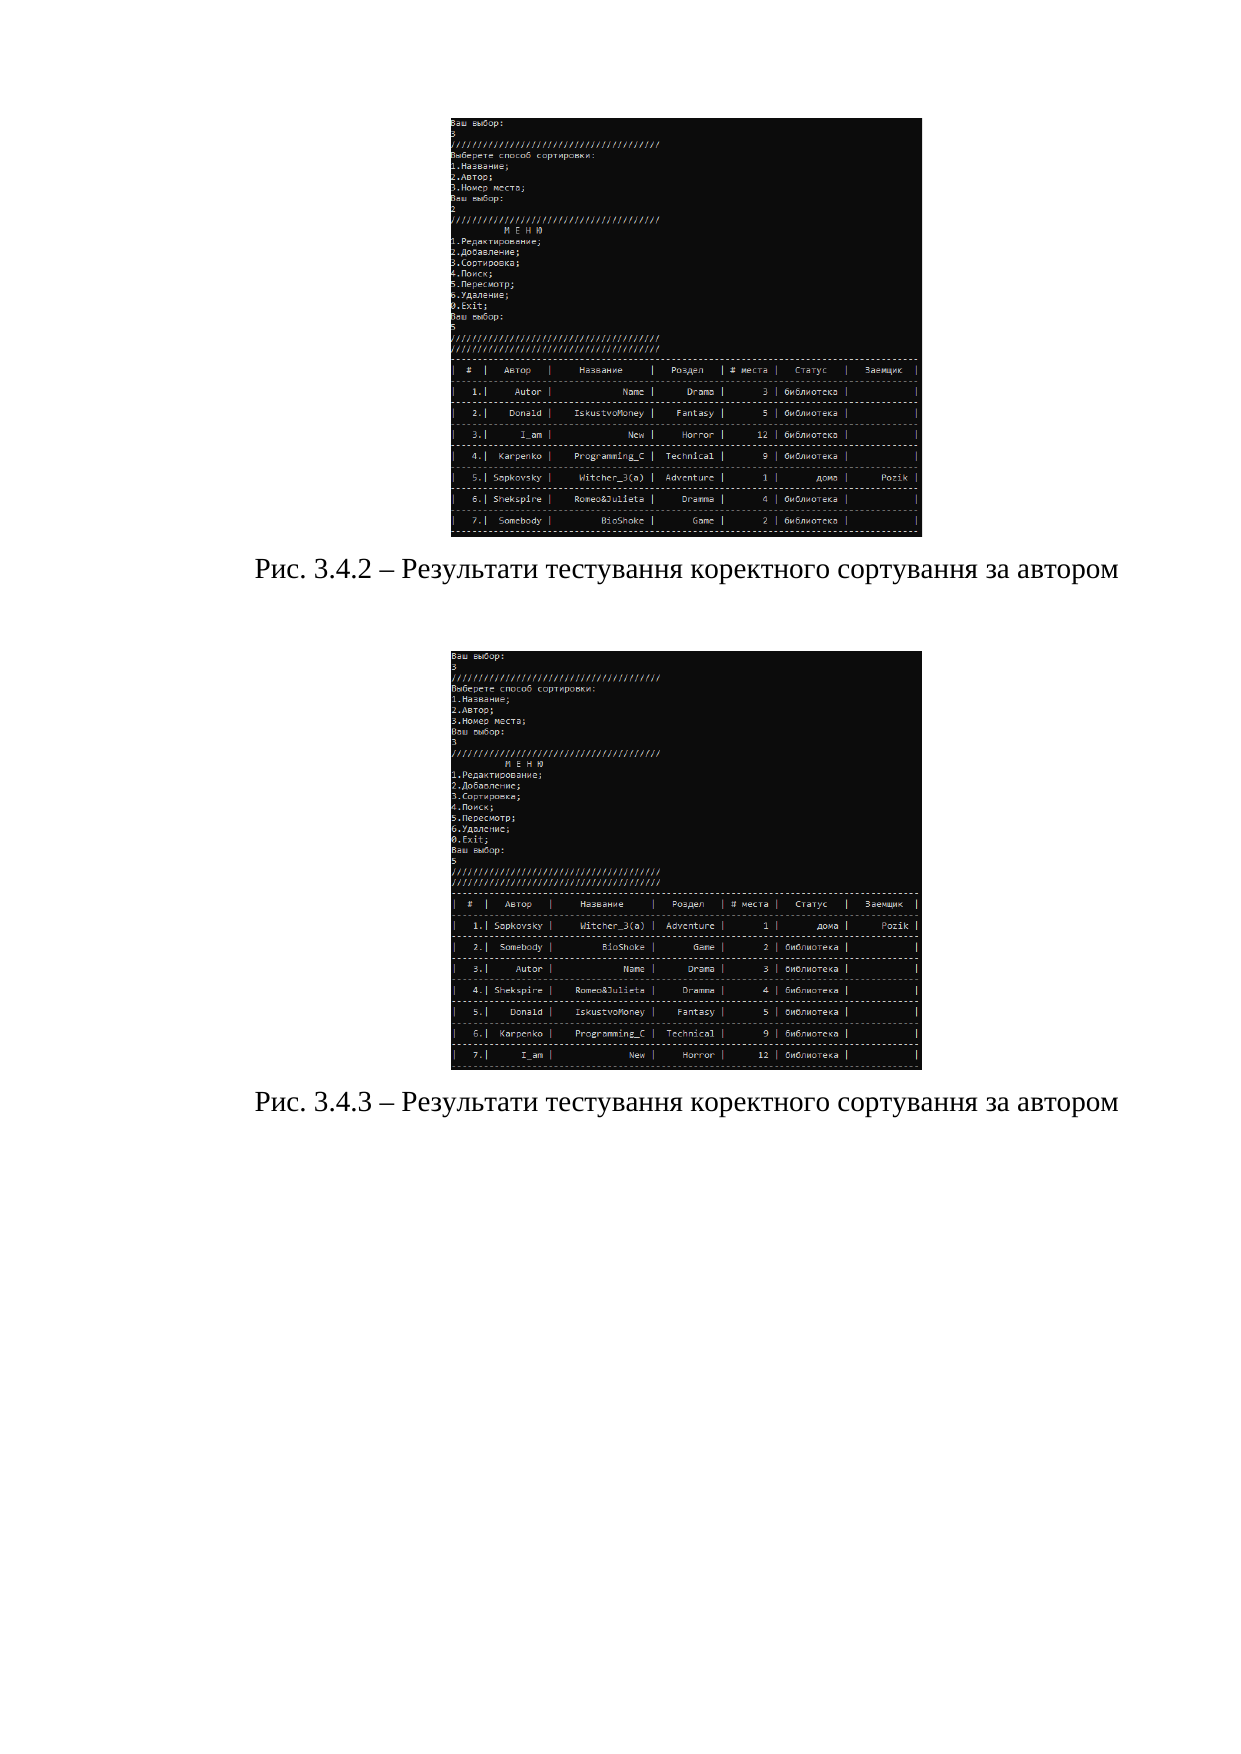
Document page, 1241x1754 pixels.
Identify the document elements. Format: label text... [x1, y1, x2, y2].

text Рис. 3.4.2 – Результати тестування коректного сортування за автором [118, 551, 1181, 584]
text Рис. 3.4.3 – Результати тестування коректного сортування за автором [118, 1084, 1181, 1117]
picture [451, 651, 922, 1070]
picture [451, 118, 923, 537]
